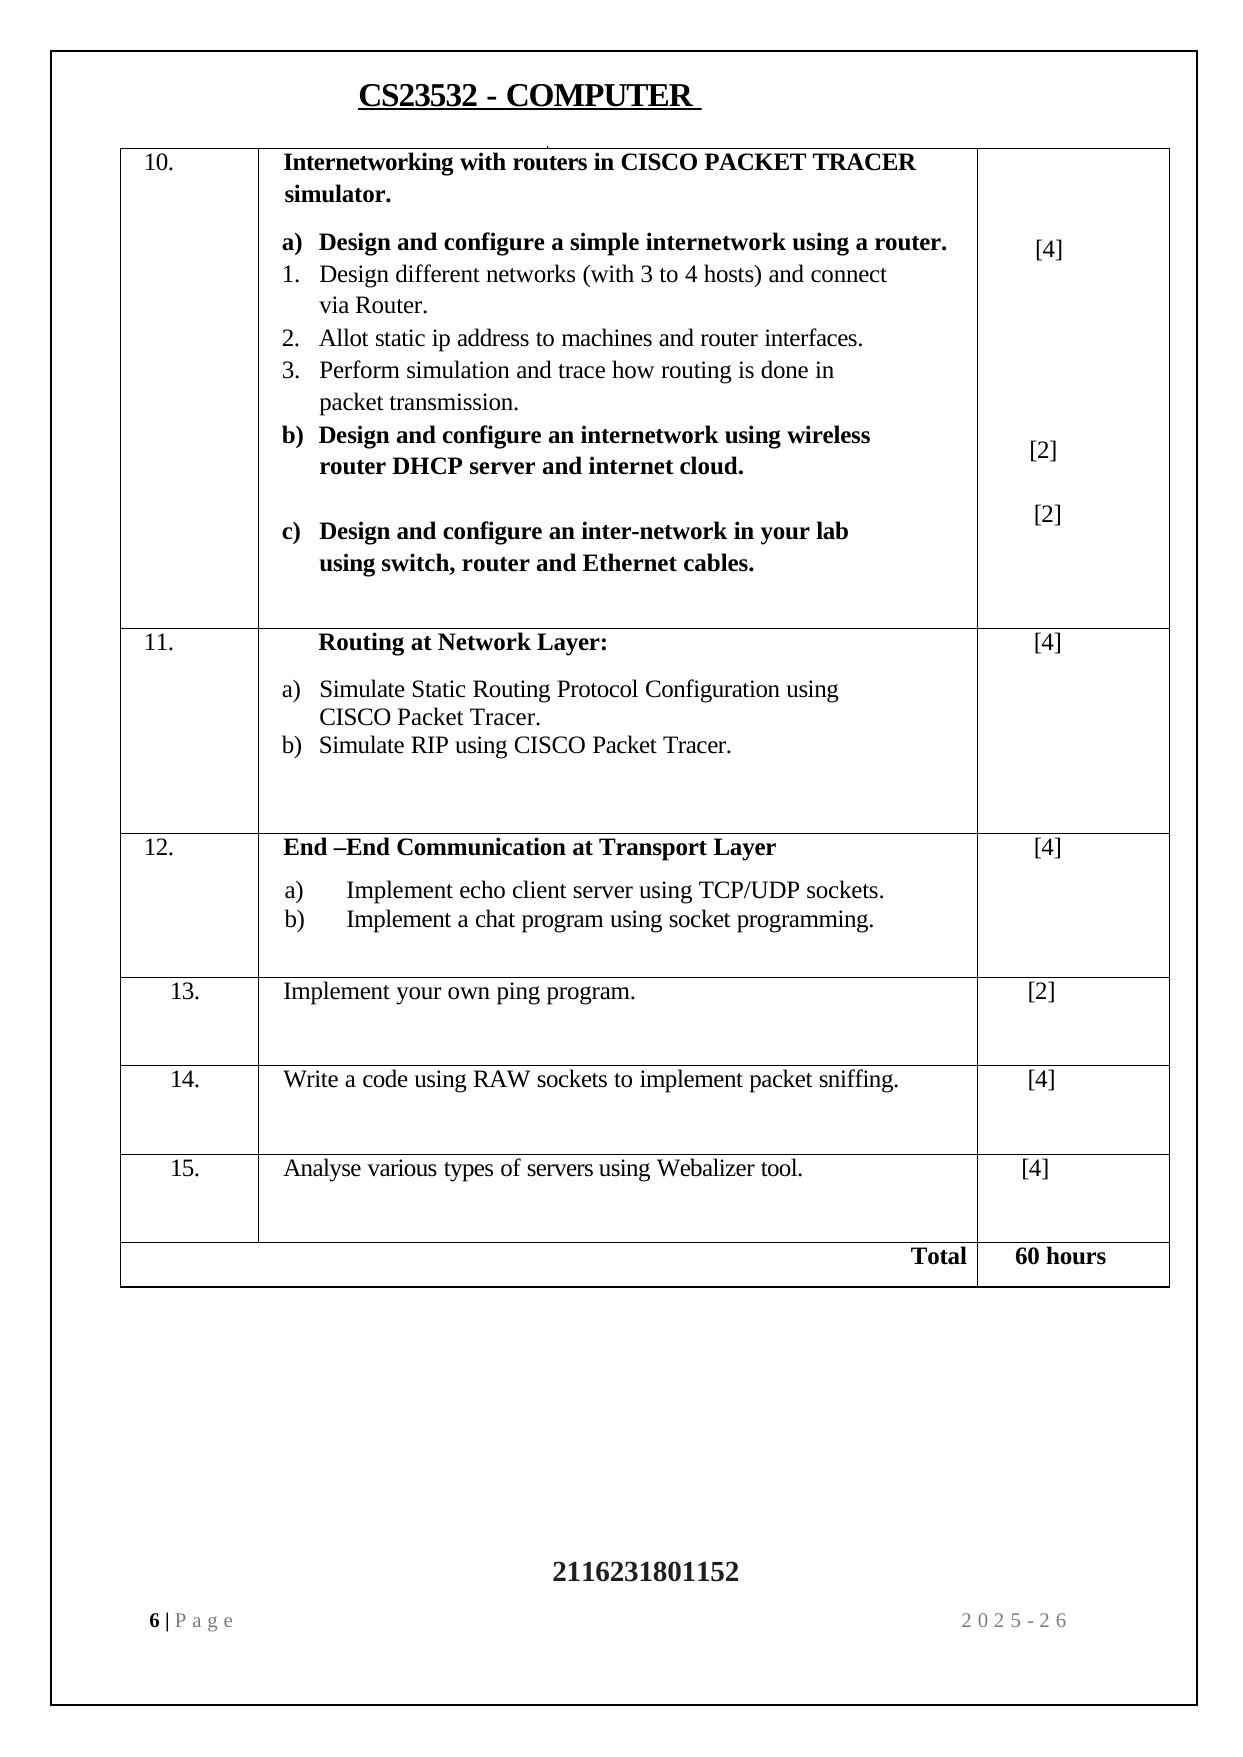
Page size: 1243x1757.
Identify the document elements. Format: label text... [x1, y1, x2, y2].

table_cell [4] [978, 1066, 1169, 1154]
table_cell End –End Communication at Transport Layer Implement echo client server using TCP/UDP sockets. Implement a chat program using socket programming. [259, 834, 977, 977]
table_header Internetworking with routers in CISCO PACKET TRACER simulator. Design and configure a simple internetwork using a router. Design different networks (with 3 to 4 hosts) and connect via Router. Allot static ip address to machines and router interfaces. Perform simulation and trace how routing is done in packet transmission. Design and configure an internetwork using wireless router DHCP server and internet cloud. Design and configure an inter-network in your lab using switch, router and Ethernet cables. [259, 149, 977, 628]
table_cell Total [121, 1243, 977, 1286]
table_cell Implement your own ping program. [259, 978, 977, 1065]
table_header [4] [2] [2] [978, 149, 1169, 628]
table_cell Analyse various types of servers using Webalizer tool. [259, 1155, 977, 1242]
table_cell 13. [121, 978, 258, 1065]
table_cell 12. [121, 834, 258, 977]
table_cell [2] [978, 978, 1169, 1065]
table_cell 60 hours [978, 1243, 1169, 1286]
table_cell 15. [121, 1155, 258, 1242]
table_cell 14. [121, 1066, 258, 1154]
table_cell Write a code using RAW sockets to implement packet sniffing. [259, 1066, 977, 1154]
table_cell [4] [978, 834, 1169, 977]
table_cell Routing at Network Layer: Simulate Static Routing Protocol Configuration using CISCO Packet Tracer. Simulate RIP using CISCO Packet Tracer. [259, 629, 977, 833]
table_cell [4] [978, 629, 1169, 833]
table_cell [4] [978, 1155, 1169, 1242]
table_header 10. [121, 149, 258, 628]
table_cell 11. [121, 629, 258, 833]
